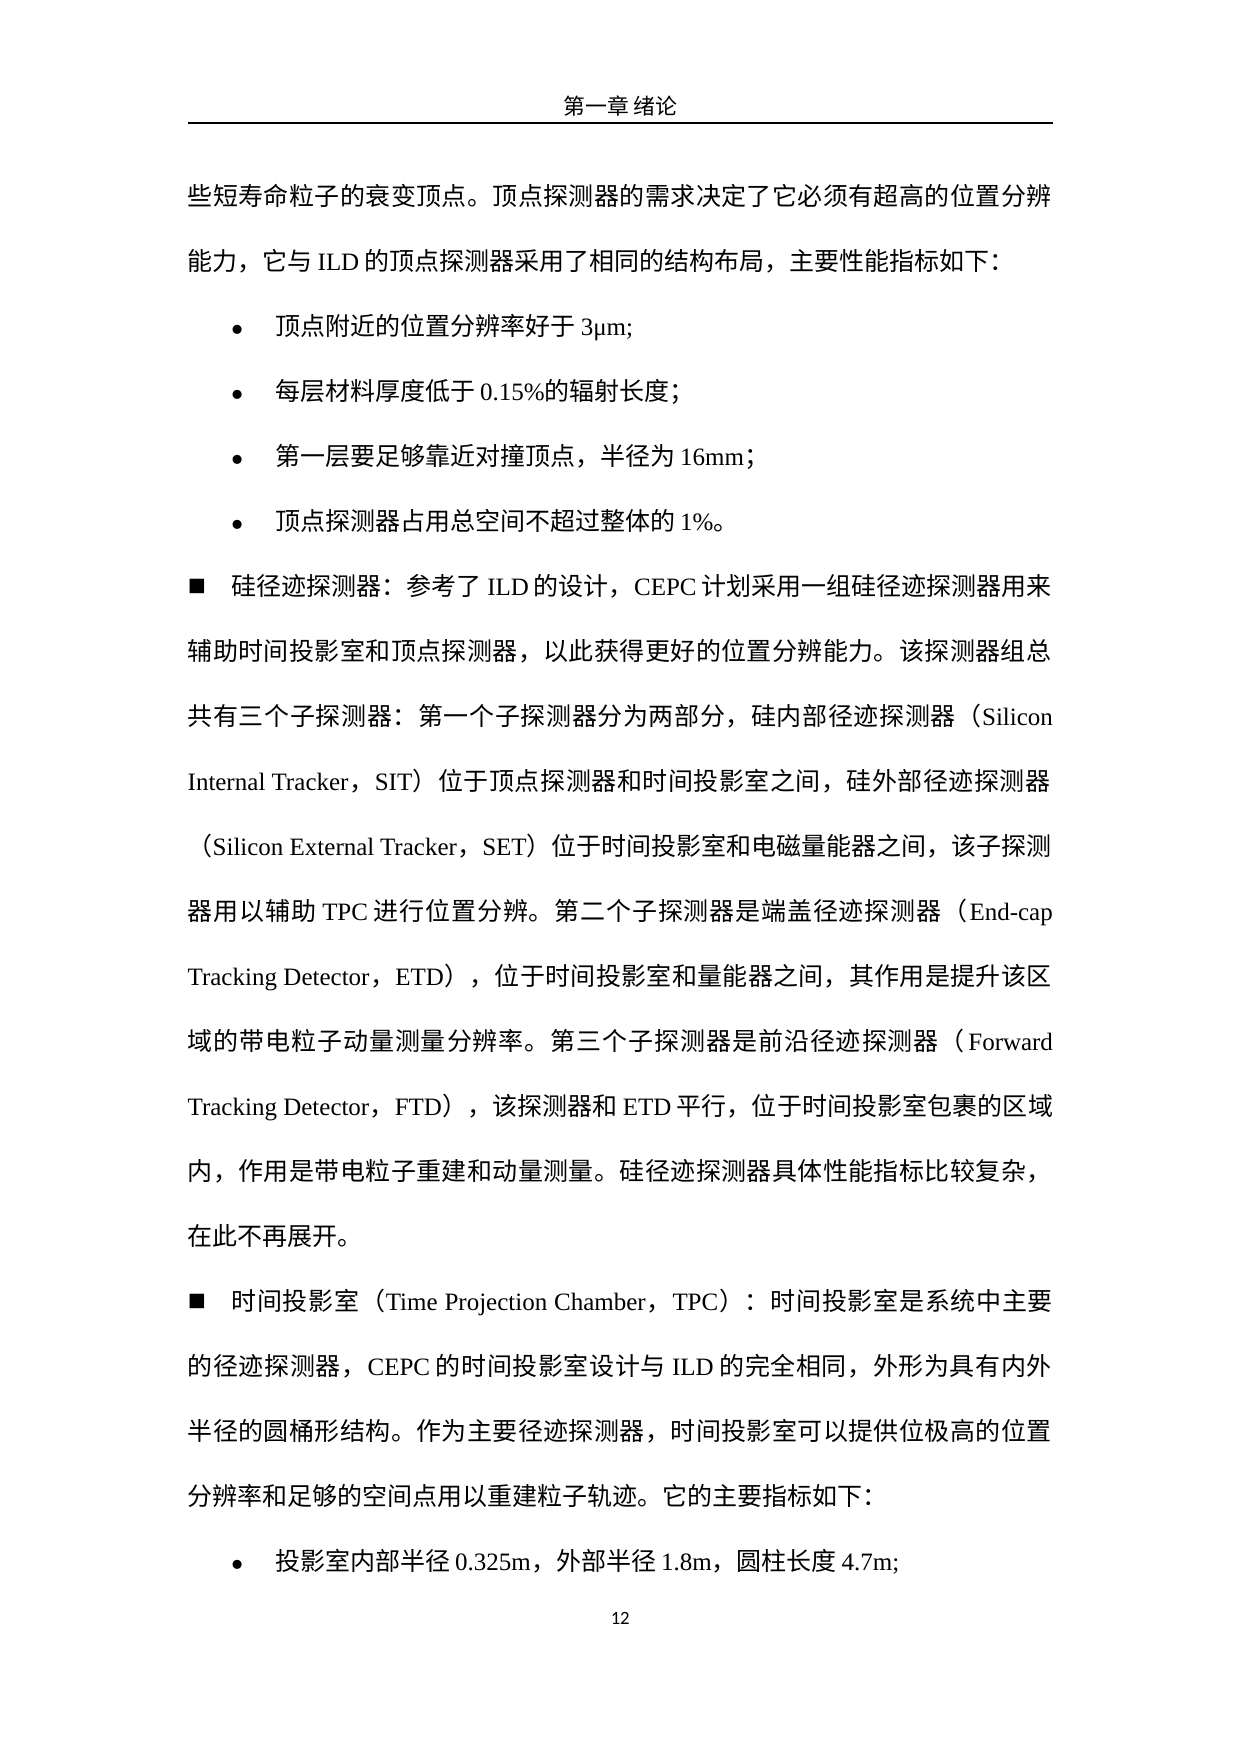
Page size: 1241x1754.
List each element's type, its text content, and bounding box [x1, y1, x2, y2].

list 第一层要足够靠近对撞顶点，半径为16mm； [231, 422, 1053, 487]
list 硅径迹探测器：参考了ILD的设计，CEPC计划采用一组硅径迹探测器用来辅助时间投影室和顶点探测器，以此获得更好的位置分辨能力。该探测器组总共有三个子探测器：第一个子探测器分为两部分，硅内部径迹探测器（Silicon Internal Tracker，SIT）位于顶点探测器和时间投影室之间，硅外部径迹探测器（Silicon External Tracker，SET）位于时间投影室和电磁量能器之间，该子探测器用以辅助TPC进行位置分辨。第二个子探测器是端盖径迹探测器（End-cap Tracking Detector，ETD），位于时间投影室和量能器之间，其作用是提升该区域的带电粒子动量测量分辨率。第三个子探测器是前沿径迹探测器（Forward Tracking Detector，FTD），该探测器和ETD平行，位于时间投影室包裹的区域内，作用是带电粒子重建和动量测量。硅径迹探测器具体性能指标比较复杂，在此不再展开。 [187, 552, 1053, 1267]
list 时间投影室（Time Projection Chamber，TPC）：时间投影室是系统中主要的径迹探测器，CEPC的时间投影室设计与ILD的完全相同，外形为具有内外半径的圆桶形结构。作为主要径迹探测器，时间投影室可以提供位极高的位置分辨率和足够的空间点用以重建粒子轨迹。它的主要指标如下： [187, 1267, 1053, 1527]
list 顶点探测器占用总空间不超过整体的1%。 [231, 487, 1053, 552]
list 顶点附近的位置分辨率好于 3μm; [231, 292, 1053, 357]
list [187, 162, 1053, 292]
list 每层材料厚度低于0.15%的辐射长度； [231, 357, 1053, 422]
list 投影室内部半径0.325m，外部半径1.8m，圆柱长度4.7m; [231, 1527, 1053, 1592]
